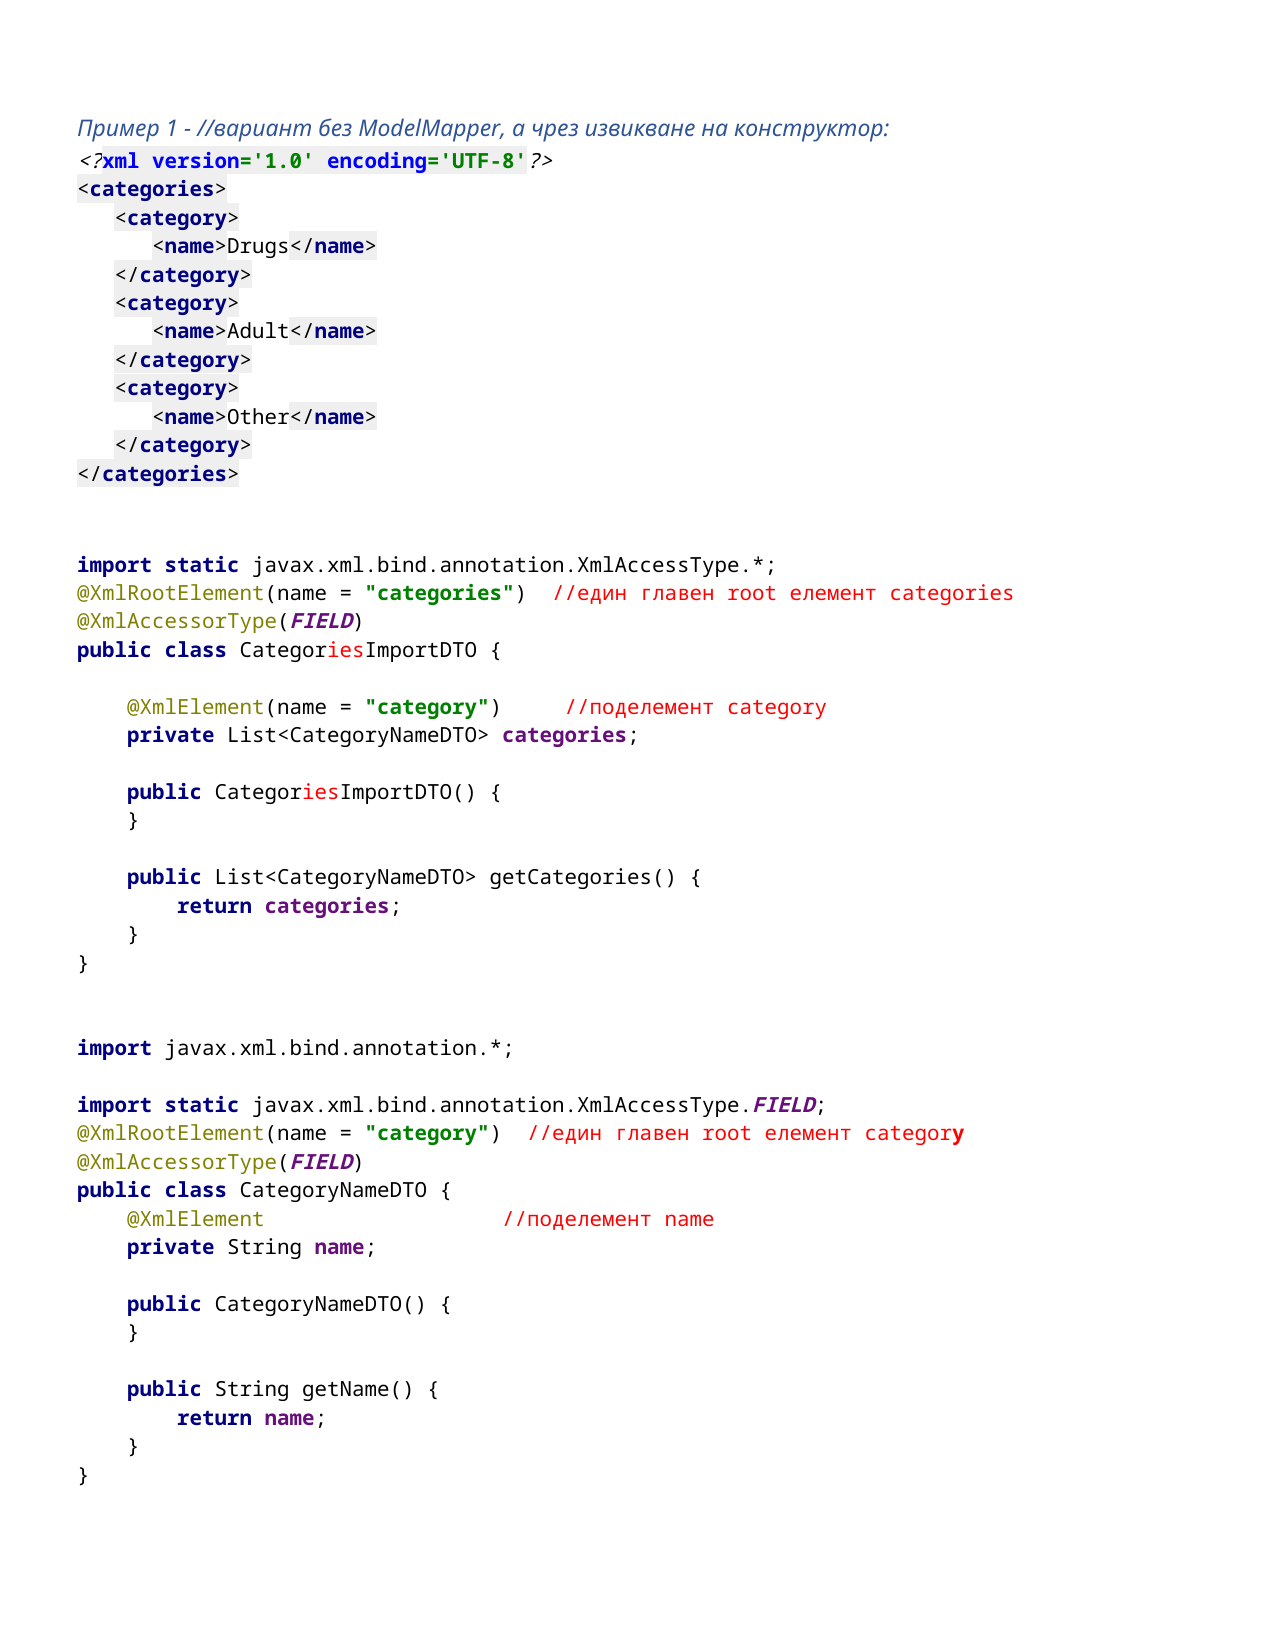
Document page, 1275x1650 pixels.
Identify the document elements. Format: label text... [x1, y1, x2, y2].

text import static javax.xml.bind.annotation.XmlAccessType.FIELD; @XmlRootElement(name = "category") //един главен root елемент category @XmlAccessorType(FIELD) public class CategoryNameDTO { @XmlElement //поделемент name private String name; public CategoryNameDTO() { } public String getName() { return name; } } [77, 1090, 1198, 1488]
text import static javax.xml.bind.annotation.XmlAccessType.*; @XmlRootElement(name = "categories") //един главен root елемент categories @XmlAccessorType(FIELD) public class CategoriesImportDTO { @XmlElement(name = "category") //поделемент category private List<CategoryNameDTO> categories; public CategoriesImportDTO() { } public List<CategoryNameDTO> getCategories() { return categories; } } [77, 550, 1198, 976]
subtitle Пример 1 - //вариант без ModelMapper, а чрез извикване на конструктор: [77, 112, 1198, 143]
text import javax.xml.bind.annotation.*; [77, 1033, 1198, 1062]
text <?xml version='1.0' encoding='UTF-8'?> <categories> <category> <name>Drugs</name> </category> <category> <name>Adult</name> </category> <category> <name>Other</name> </category> </categories> [77, 146, 1198, 487]
